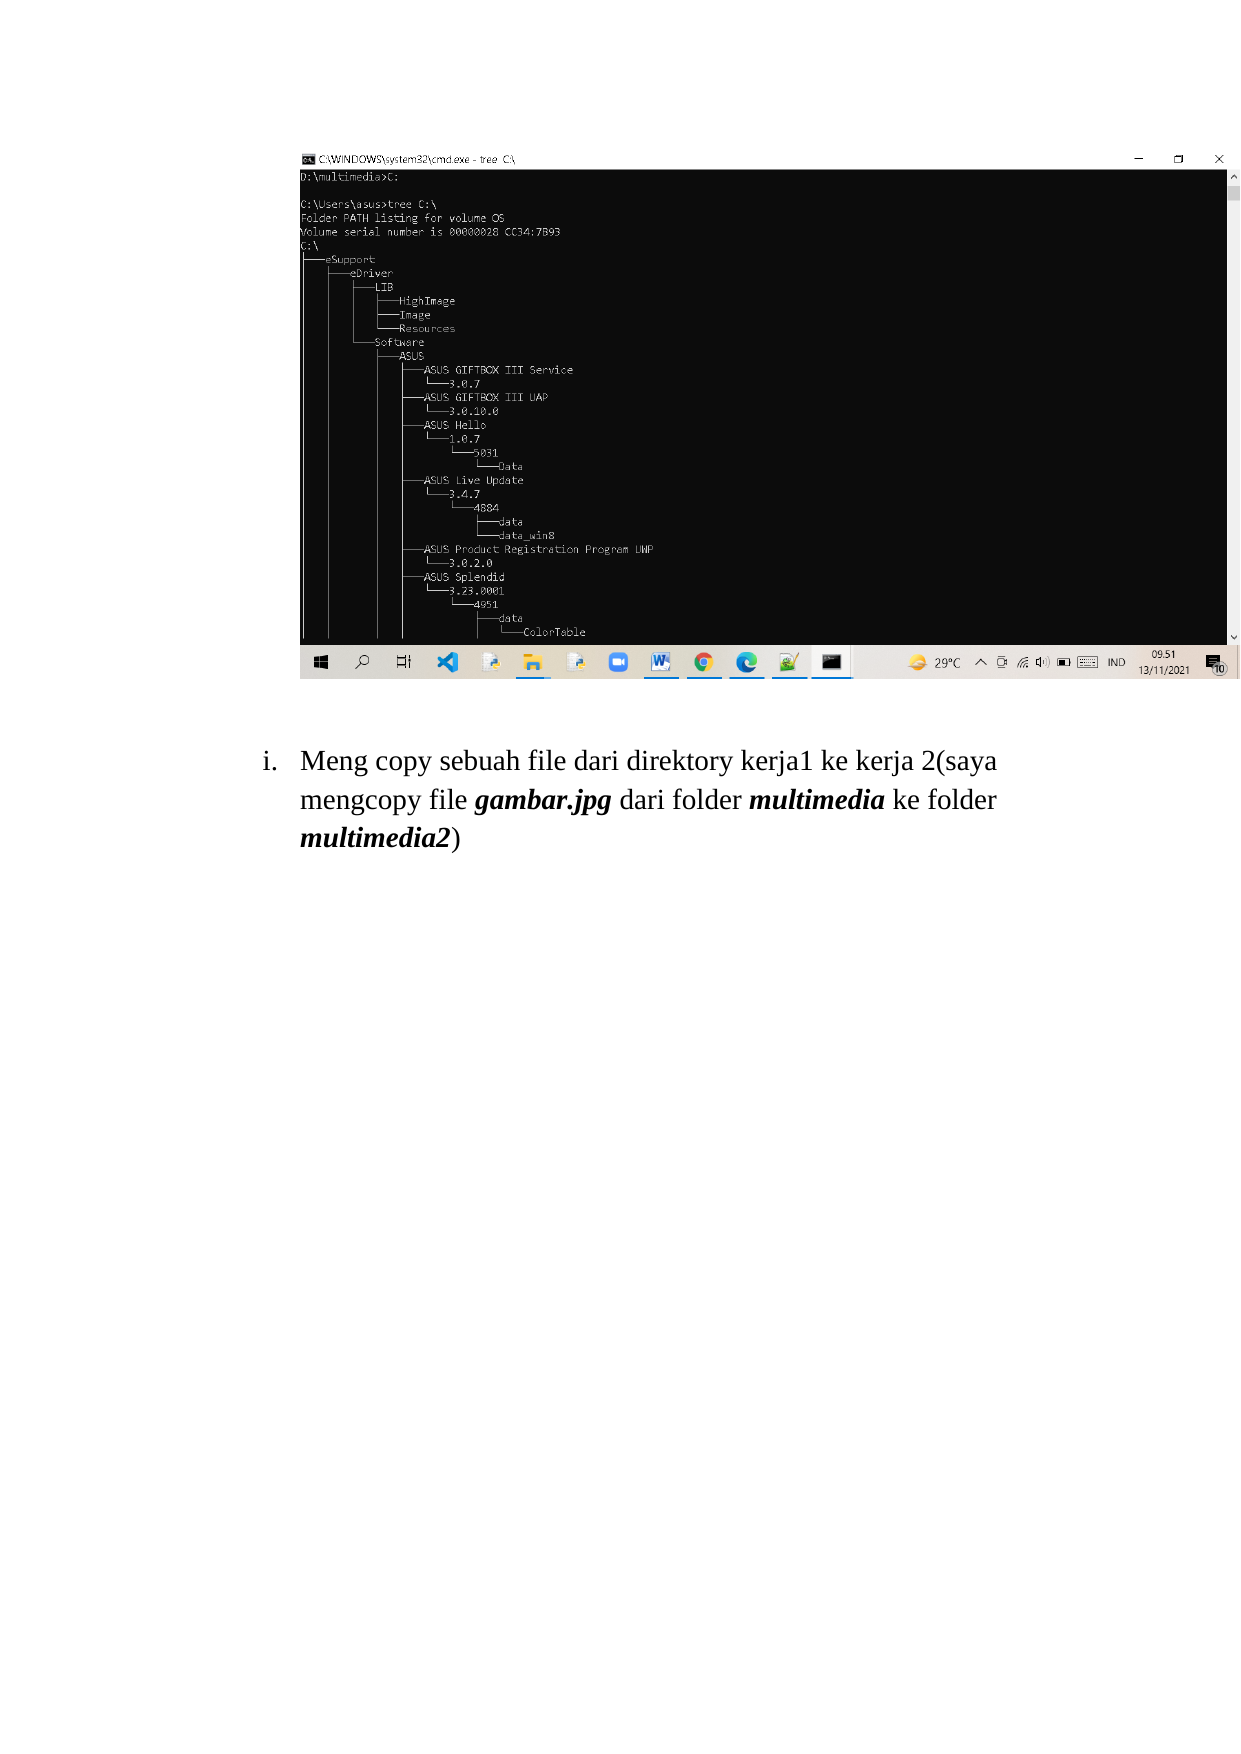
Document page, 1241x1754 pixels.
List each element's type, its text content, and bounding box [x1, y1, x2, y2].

picture [300, 150, 1241, 679]
list Meng copy sebuah file dari direktory kerja1 ke kerja 2(saya mengcopy file gambar.jpg dari folder multimedia ke folder multimedia2) [262, 743, 1090, 854]
